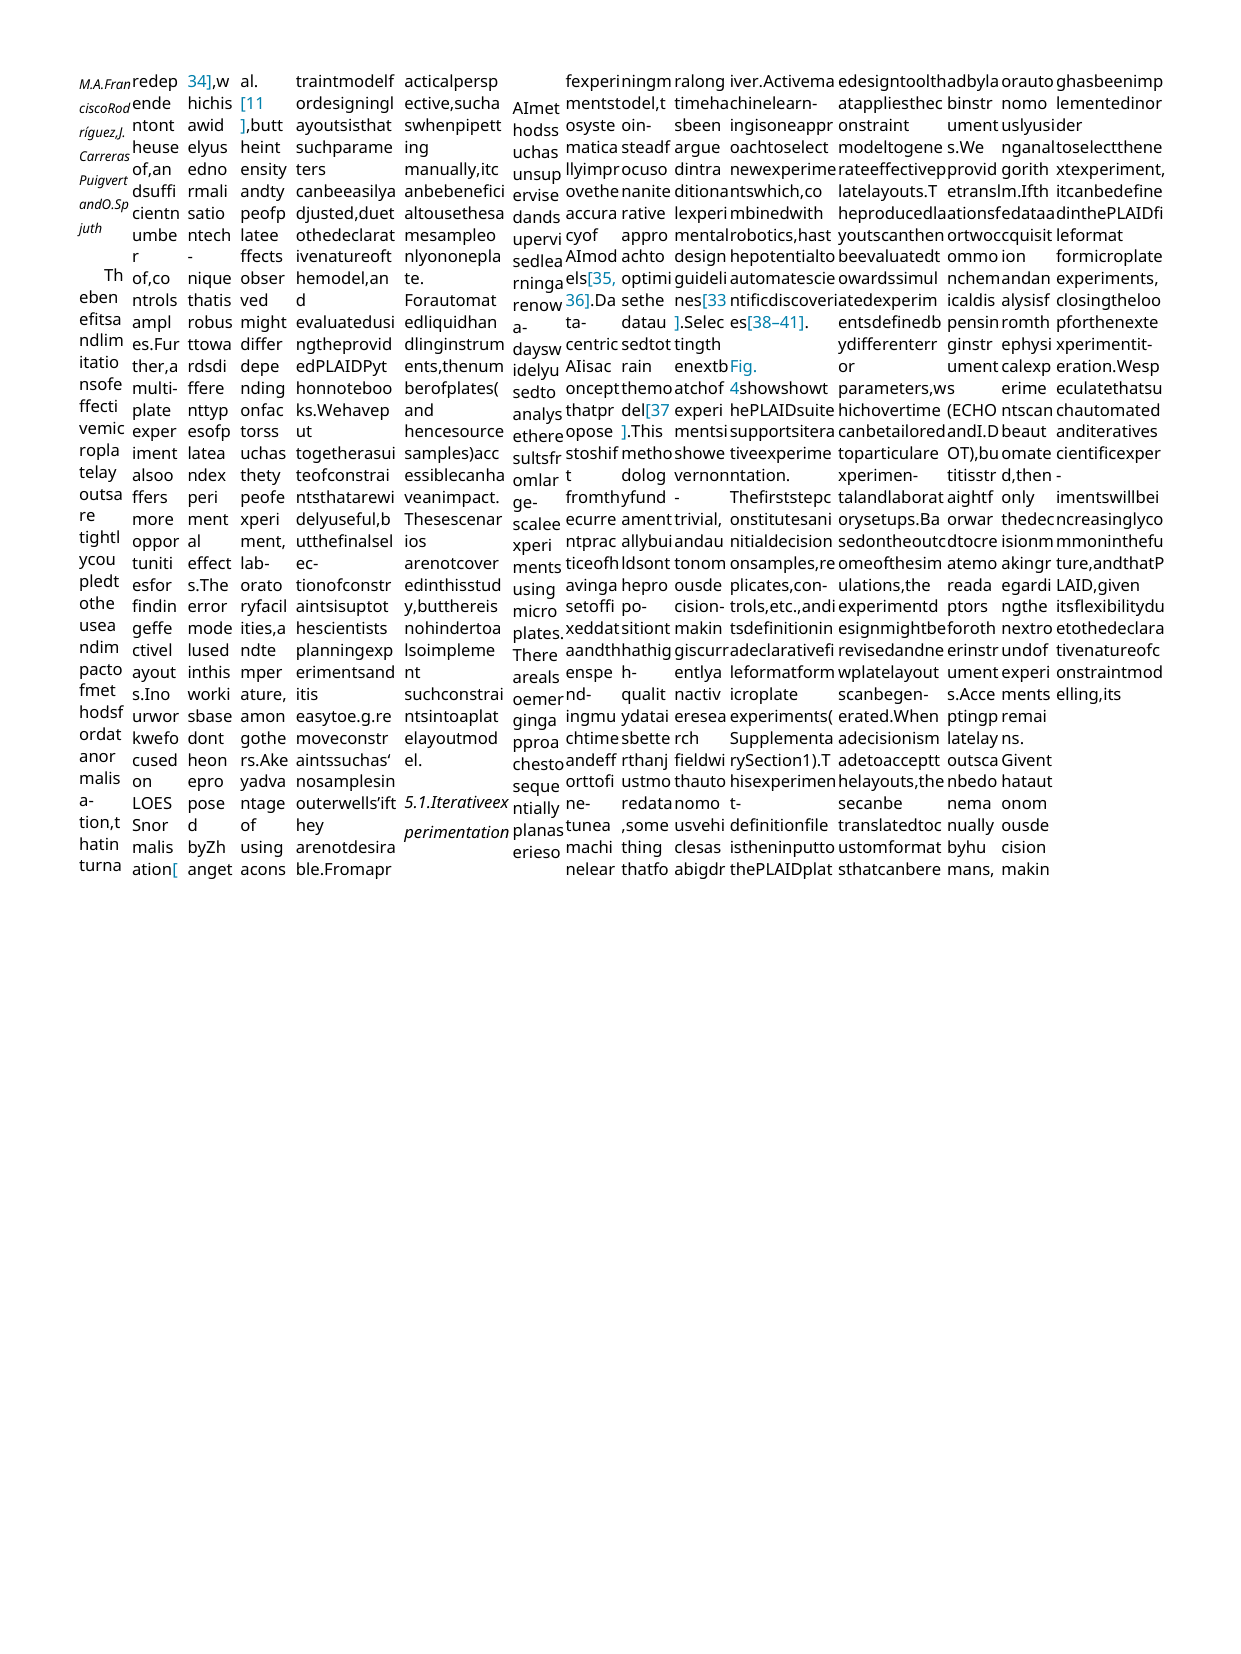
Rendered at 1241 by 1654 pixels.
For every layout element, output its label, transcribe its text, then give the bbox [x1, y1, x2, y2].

text AImethodssuchasunsupervisedandsupervisedlearningarenowa-dayswidelyusedtoanalysetheresultsfromlarge-scaleexperiments usingmicroplates.Therearealsoemergingapproachestosequentially planaseriesofexperimentstosystematicallyimprovetheaccuracyof AImodels[35,36].Data-centricAIisaconceptthatproposestoshift fromthecurrentpracticeofhavingasetoffixeddataandthenspend-ingmuchtimeandefforttofine-tuneamachinelearningmodel,toin-steadfocusonaniterativeapproachtooptimisethedatausedtotrain themodel[37].Thismethodologyfundamentallybuildsonthepropo-sitionthathigh-qualitydataisbetterthanjustmoredata,something thatforalongtimehasbeenarguedintraditionalexperimentaldesign guidelines[33].Selectingthenextbatchofexperimentsishowevernon-trivial,andautonomousdecision-makingiscurrentlyanactiveresearch fieldwithautonomousvehiclesasabigdriver.Activemachinelearn-ingisoneapproachtoselectnewexperimentswhich,combinedwith robotics,hasthepotentialtoautomatescientificdiscoveries[38–41]. Fig.4showshowthePLAIDsuitesupportsiterativeexperimentation. Thefirststepconstitutesaninitialdecisiononsamples,replicates,con-trols,etc.,anditsdefinitioninadeclarativefileformatformicroplate experiments(SupplementarySection1).Thisexperiment-definitionfile istheninputtothePLAIDplatedesigntoolthatappliestheconstraint modeltogenerateeffectiveplatelayouts.Theproducedlayoutscanthen beevaluatedtowardssimulatedexperimentsdefinedbydifferenterror parameters,whichovertimecanbetailoredtoparticularexperimen-talandlaboratorysetups.Basedontheoutcomeofthesimulations,the experimentdesignmightberevisedandnewplatelayoutscanbegen-erated.Whenadecisionismadetoacceptthelayouts,thesecanbe translatedtocustomformatsthatcanbereadbylabinstruments.We providetranslationsfortwocommonchemicaldispensinginstruments (ECHOandI.DOT),butitisstraightforwardtocreatemoreadaptors forotherinstruments.Acceptingplatelayoutscanbedonemanually byhumans,orautonomouslyusinganalgorithm.Ifthedataacquisition andanalysisfromthephysicalexperimentscanbeautomated,thenonly thedecisionmakingregardingthenextroundofexperimentsremains. Giventhatautonomousdecisionmakinghasbeenimplementedinorder toselectthenextexperiment,itcanbedefinedinthePLAIDfileformat formicroplateexperiments,closingtheloopforthenextexperimentit-eration.Wespeculatethatsuchautomatedanditerativescientificexper-imentswillbeincreasinglycommoninthefuture,andthatPLAID,given itsflexibilityduetothedeclarativenatureofconstraintmodelling,its [512, 70, 1166, 880]
picture [584, 294, 588, 309]
text Thebenefitsandlimitationsofeffectivemicroplatelayoutsare tightlycoupledtotheuseandimpactofmethodsfordatanormalisa-tion,thatinturnaredependentontheuseof,andsufficientnumber of,controlsamples.Further,amulti-plateexperimentalsooffersmore opportunitiesforfindingeffectivelayouts.Inourworkwefocusedon LOESSnormalisation[34],whichisawidelyusednormalisationtech-niquethatisrobusttowardsdifferenttypesofplateandexperimental effects.Theerrormodelusedinthisworkisbasedontheoneproposed byZhangetal.[11],buttheintensityandtypeofplateeffectsobserved mightdifferdependingonfactorssuchasthetypeofexperiment,lab-oratoryfacilities,andtemperature,amongothers.Akeyadvantageof usingaconstraintmodelfordesigninglayoutsisthatsuchparameters canbeeasilyadjusted,duetothedeclarativenatureofthemodel,and evaluatedusingtheprovidedPLAIDPythonnotebooks.Wehaveput togetherasuiteofconstraintsthatarewidelyuseful,butthefinalselec-tionofconstraintsisuptothescientistsplanningexperimentsanditis easytoe.g.removeconstraintssuchas‘nosamplesinouterwells’ifthey arenotdesirable.Fromapracticalperspective,suchaswhenpipetting manually,itcanbebeneficialtousethesamesampleonlyononeplate. Forautomatedliquidhandlinginstruments,thenumberofplates(and hencesourcesamples)accessiblecanhaveanimpact.Thesescenarios arenotcoveredinthisstudy,butthereisnohindertoalsoimplement suchconstraintsintoaplatelayoutmodel. [296, 70, 397, 880]
picture [748, 316, 752, 331]
text M.A.FranciscoRodríguez,J.CarrerasPuigvertandO.Spjuth [79, 70, 132, 238]
text 5.1.Iterativeexperimentation [404, 785, 512, 845]
picture [798, 316, 802, 331]
picture [703, 294, 707, 309]
